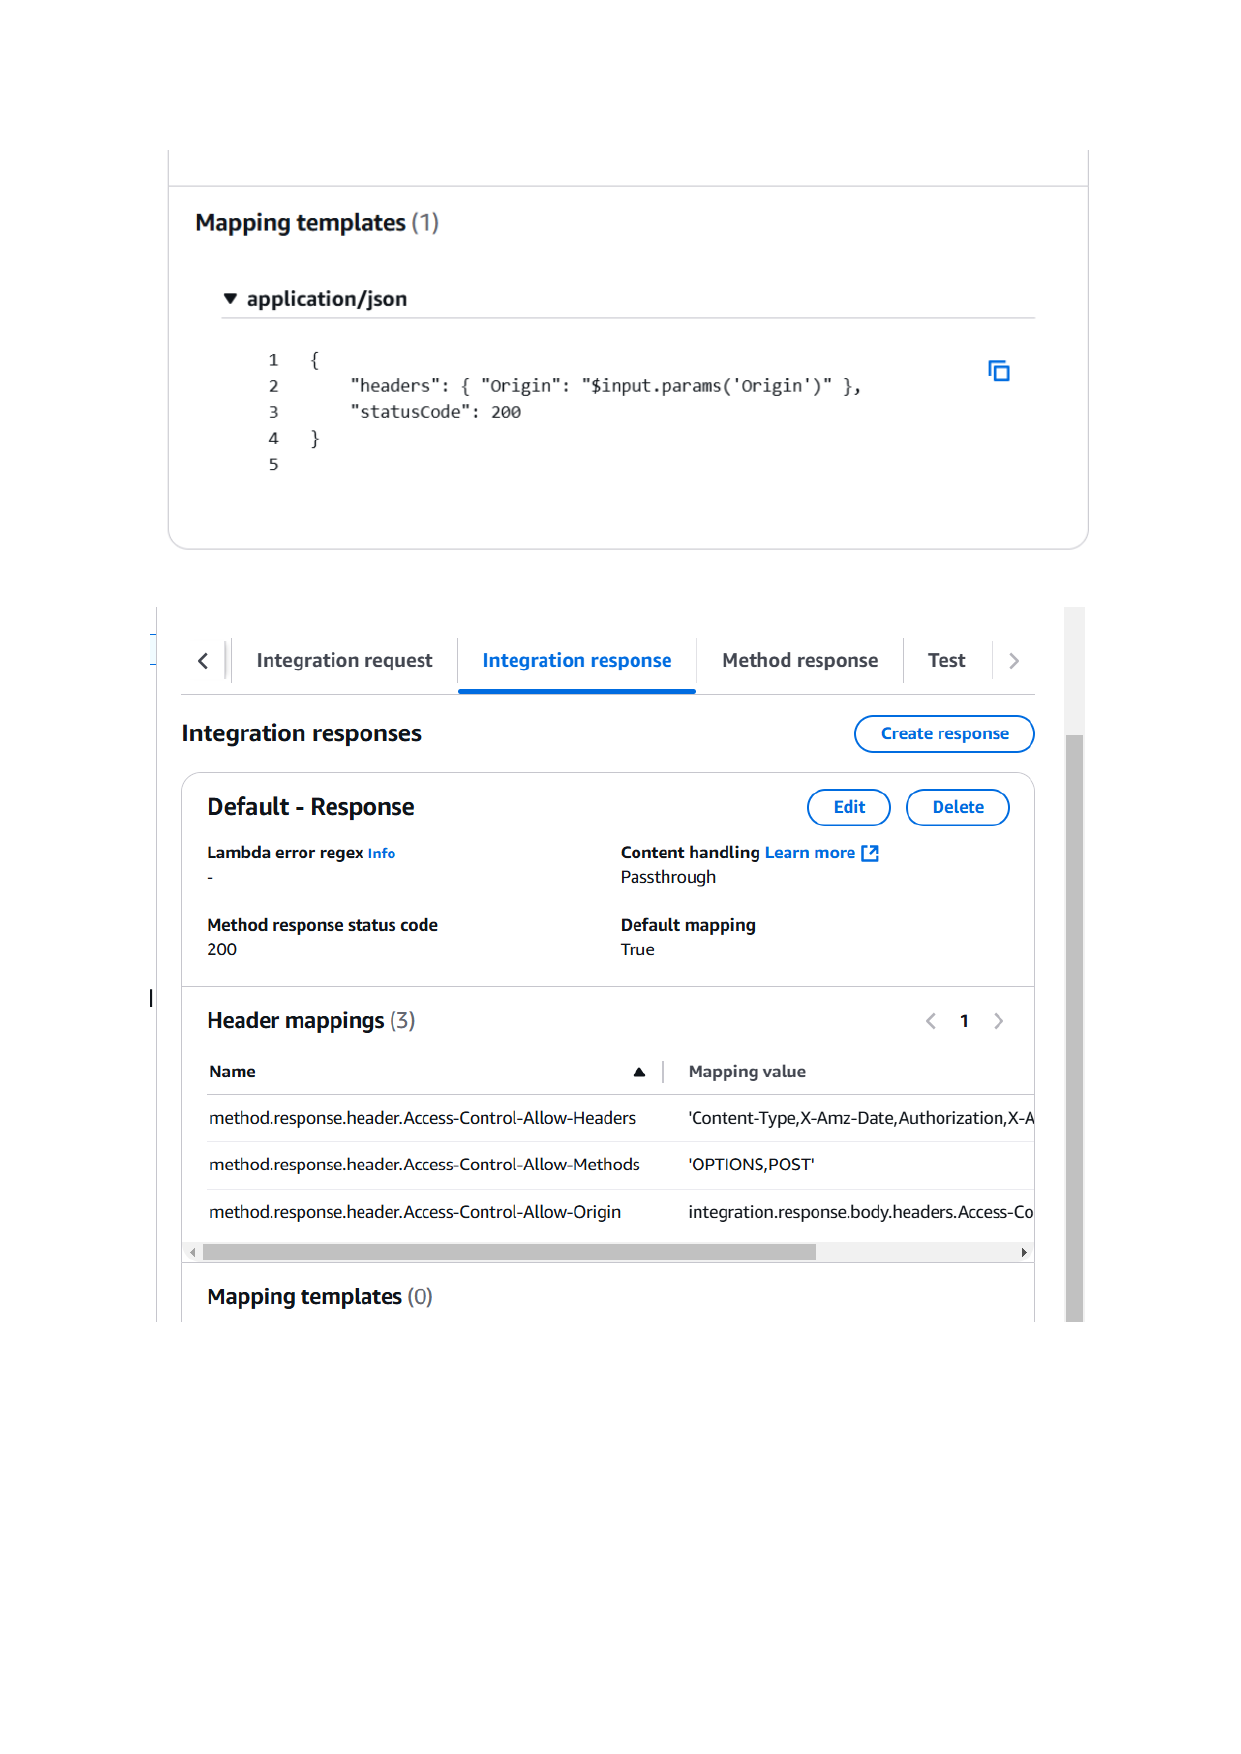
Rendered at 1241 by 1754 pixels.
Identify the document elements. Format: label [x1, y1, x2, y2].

picture [150, 607, 1091, 1322]
picture [150, 150, 1091, 603]
